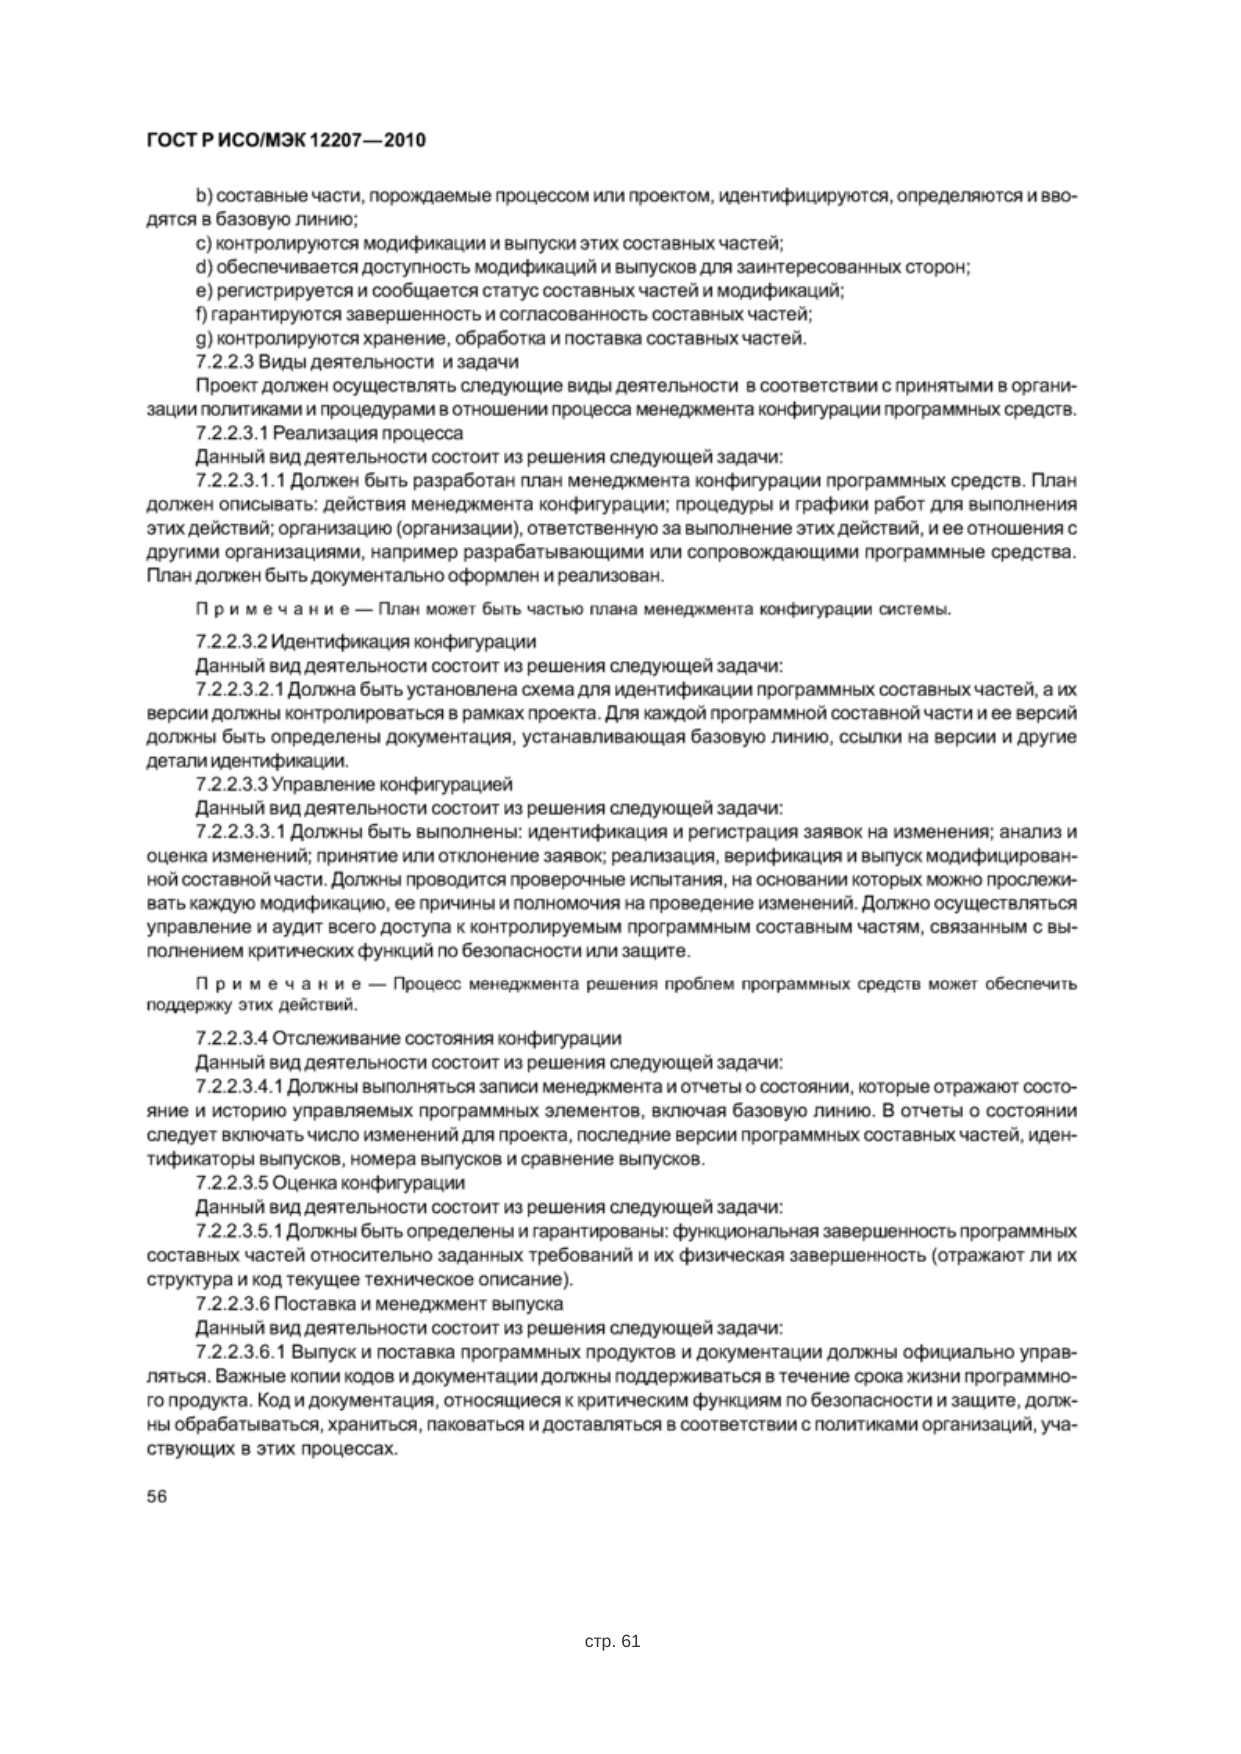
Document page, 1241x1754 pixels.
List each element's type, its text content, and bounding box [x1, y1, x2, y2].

picture [65, 44, 1160, 1631]
